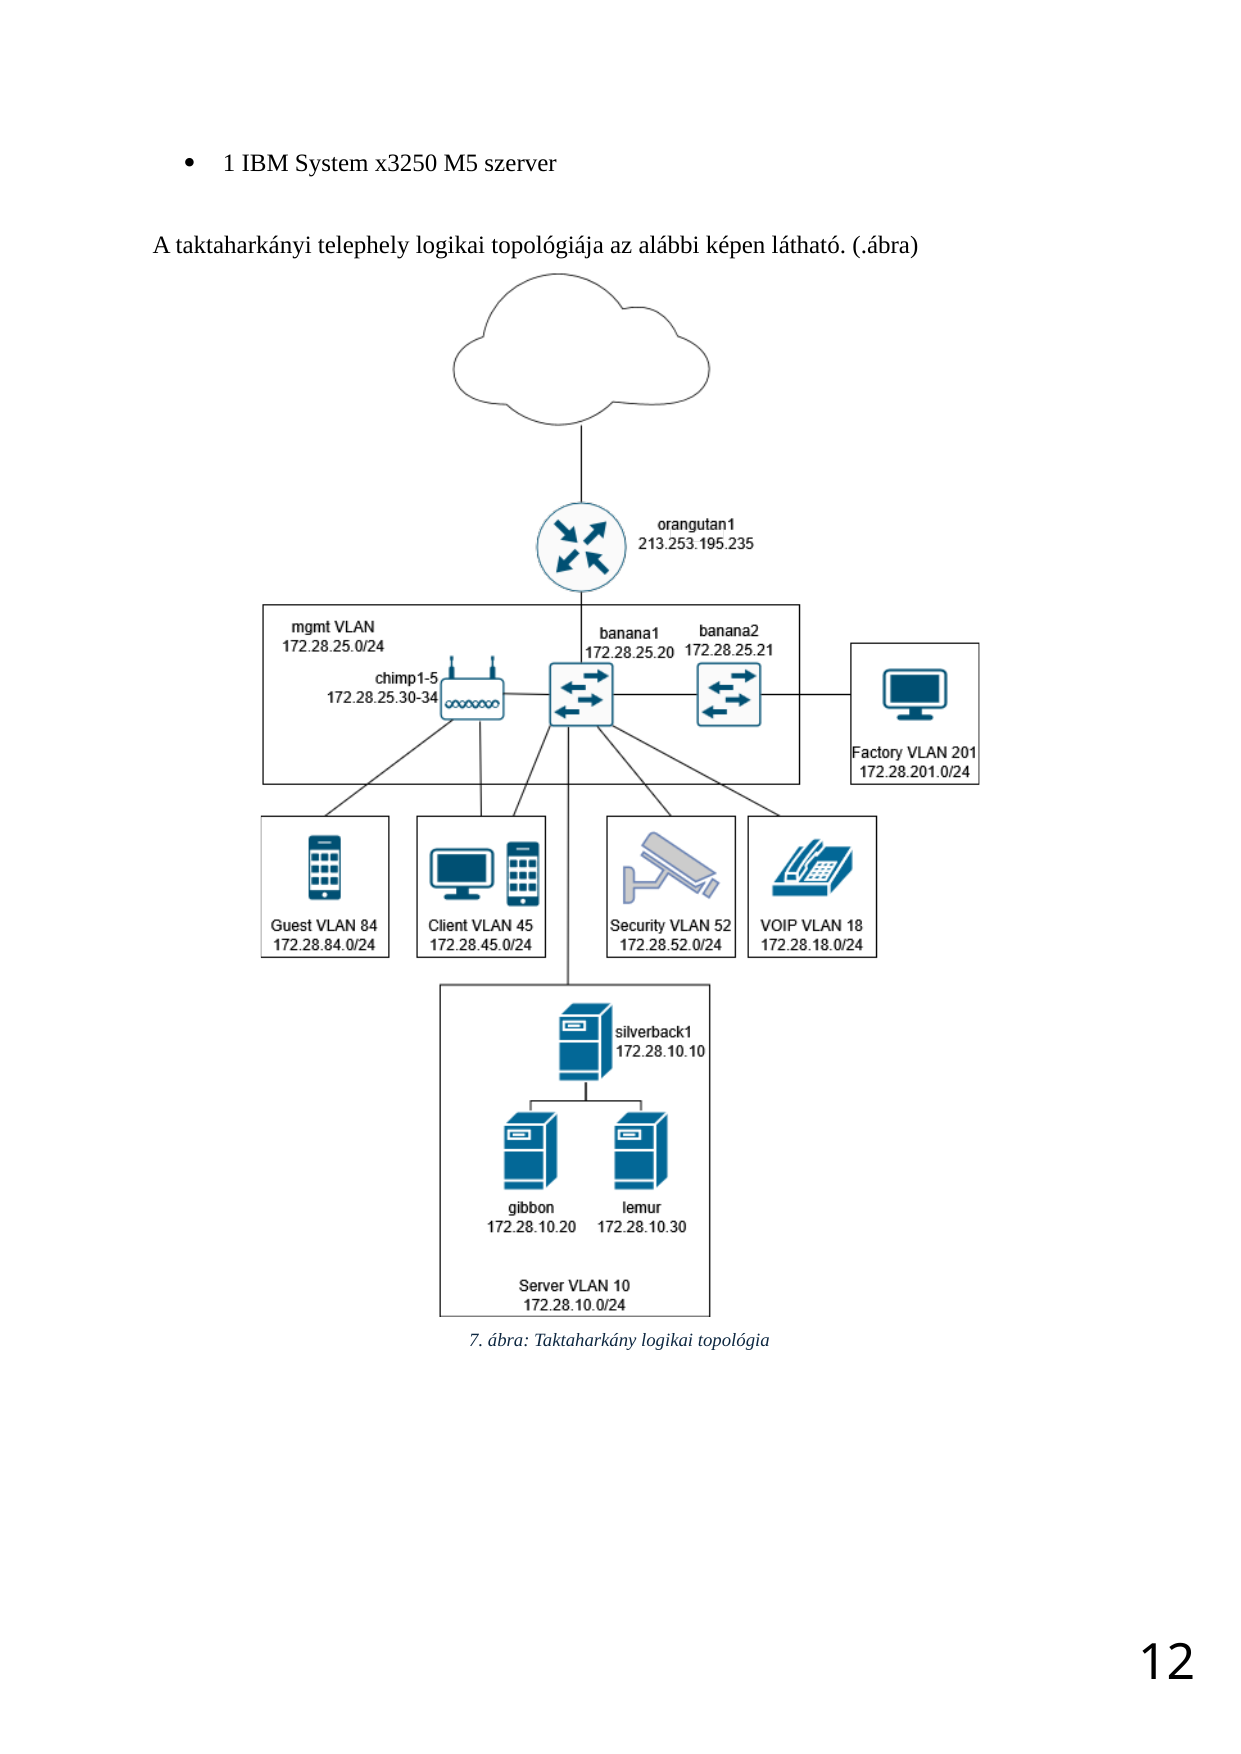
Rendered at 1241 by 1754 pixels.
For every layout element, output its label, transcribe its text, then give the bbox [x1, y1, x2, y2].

picture [260, 271, 980, 1317]
text 7. ábra: Taktaharkány logikai topológia [148, 1329, 1092, 1351]
list 1 IBM System x3250 M5 szerver [185, 148, 1092, 176]
text A taktaharkányi telephely logikai topológiája az alábbi képen látható. (7.ábra) [148, 230, 1092, 259]
